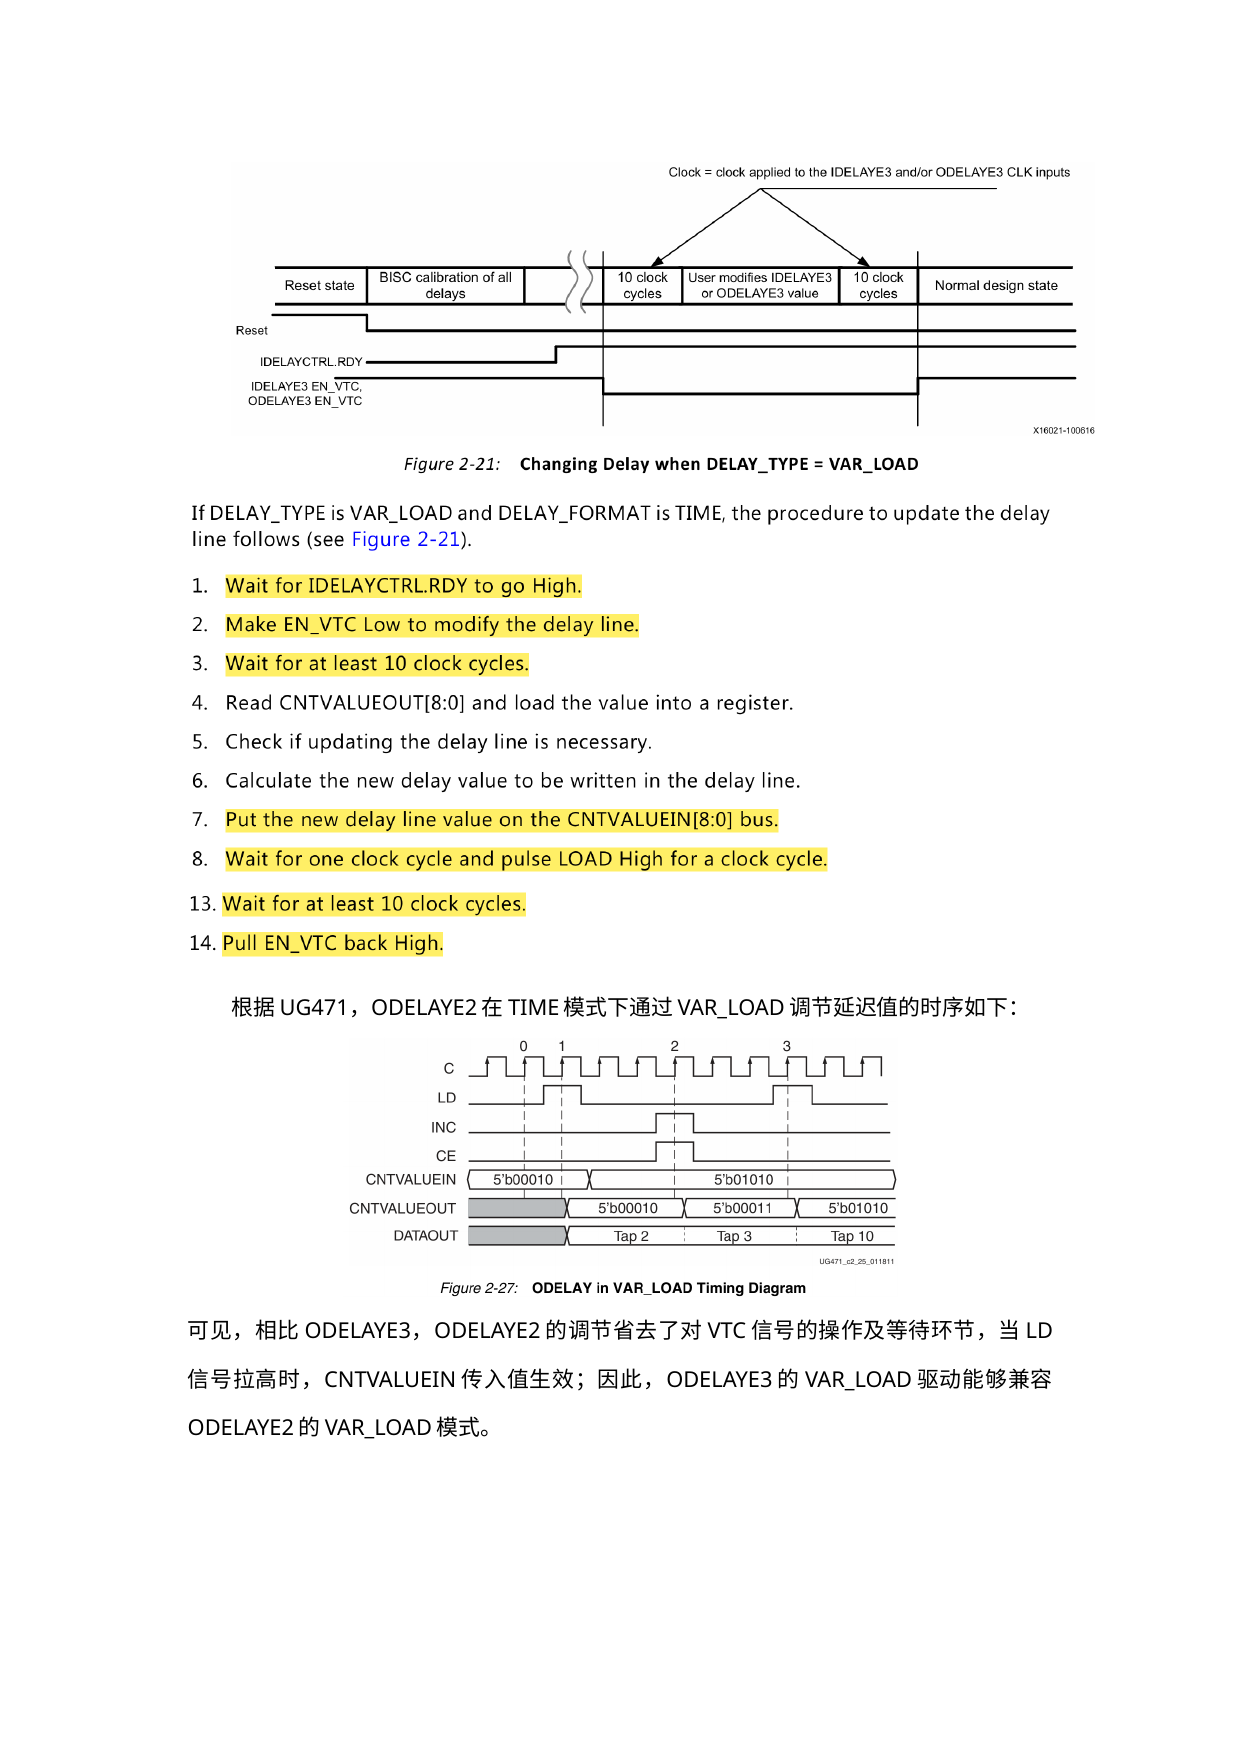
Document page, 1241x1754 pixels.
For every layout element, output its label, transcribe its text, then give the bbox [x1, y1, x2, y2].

text 根据UG471，ODELAYE2在TIME模式下通过VAR_LOAD调节延迟值的时序如下： [187, 989, 1053, 1022]
picture [231, 162, 1097, 476]
picture [342, 1037, 898, 1297]
picture [187, 501, 1053, 877]
picture [187, 891, 1053, 959]
text 可见，相比ODELAYE3，ODELAYE2的调节省去了对VTC信号的操作及等待环节，当LD信号拉高时，CNTVALUEIN传入值生效；因此，ODELAYE3的VAR_LOAD驱动能够兼容ODELAYE2的VAR_LOAD模式。 [187, 1313, 1053, 1443]
